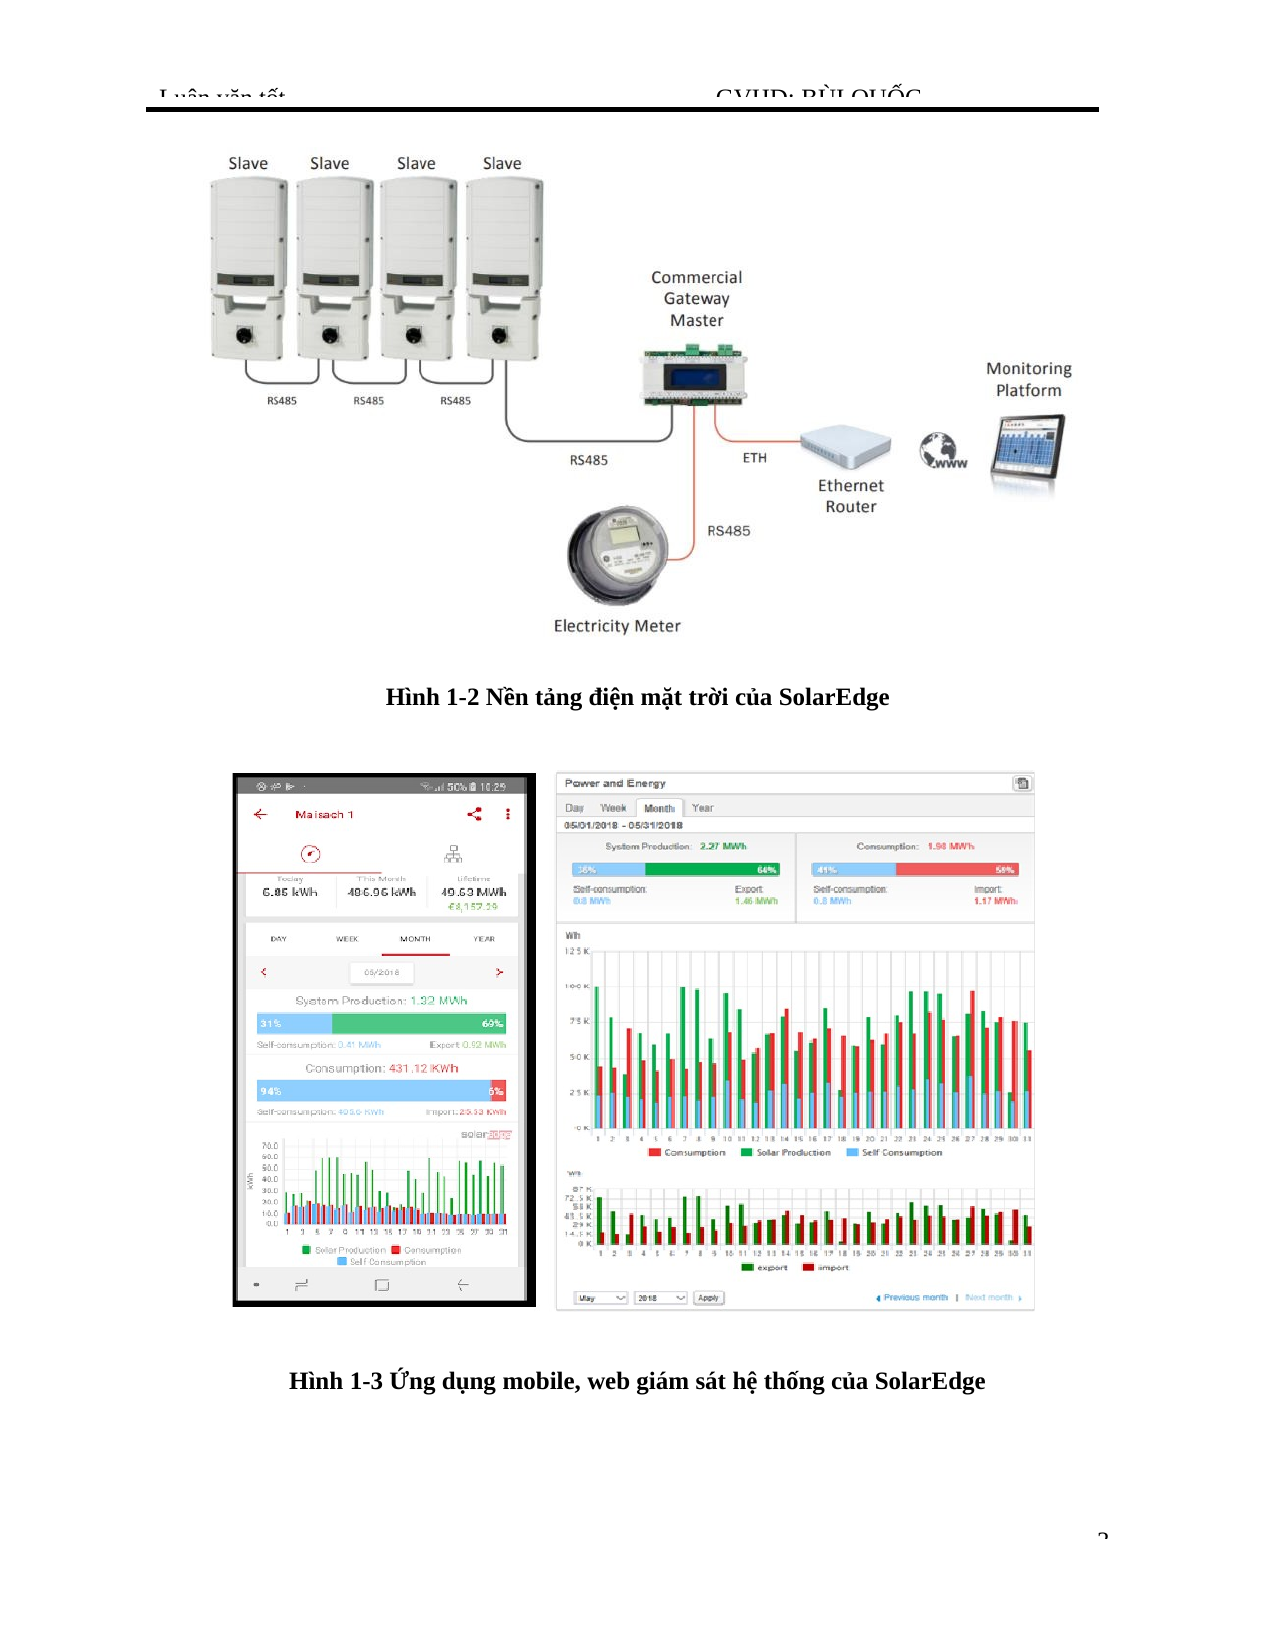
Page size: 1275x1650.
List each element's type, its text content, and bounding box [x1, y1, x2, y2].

picture [232, 770, 1035, 1312]
picture [203, 147, 1079, 637]
text Hình 1-2 Nền tảng điện mặt trời của SolarEdge [178, 682, 1097, 711]
text Hình 1-3 Ứng dụng mobile, web giám sát hệ thống của SolarEdge [178, 1366, 1097, 1395]
